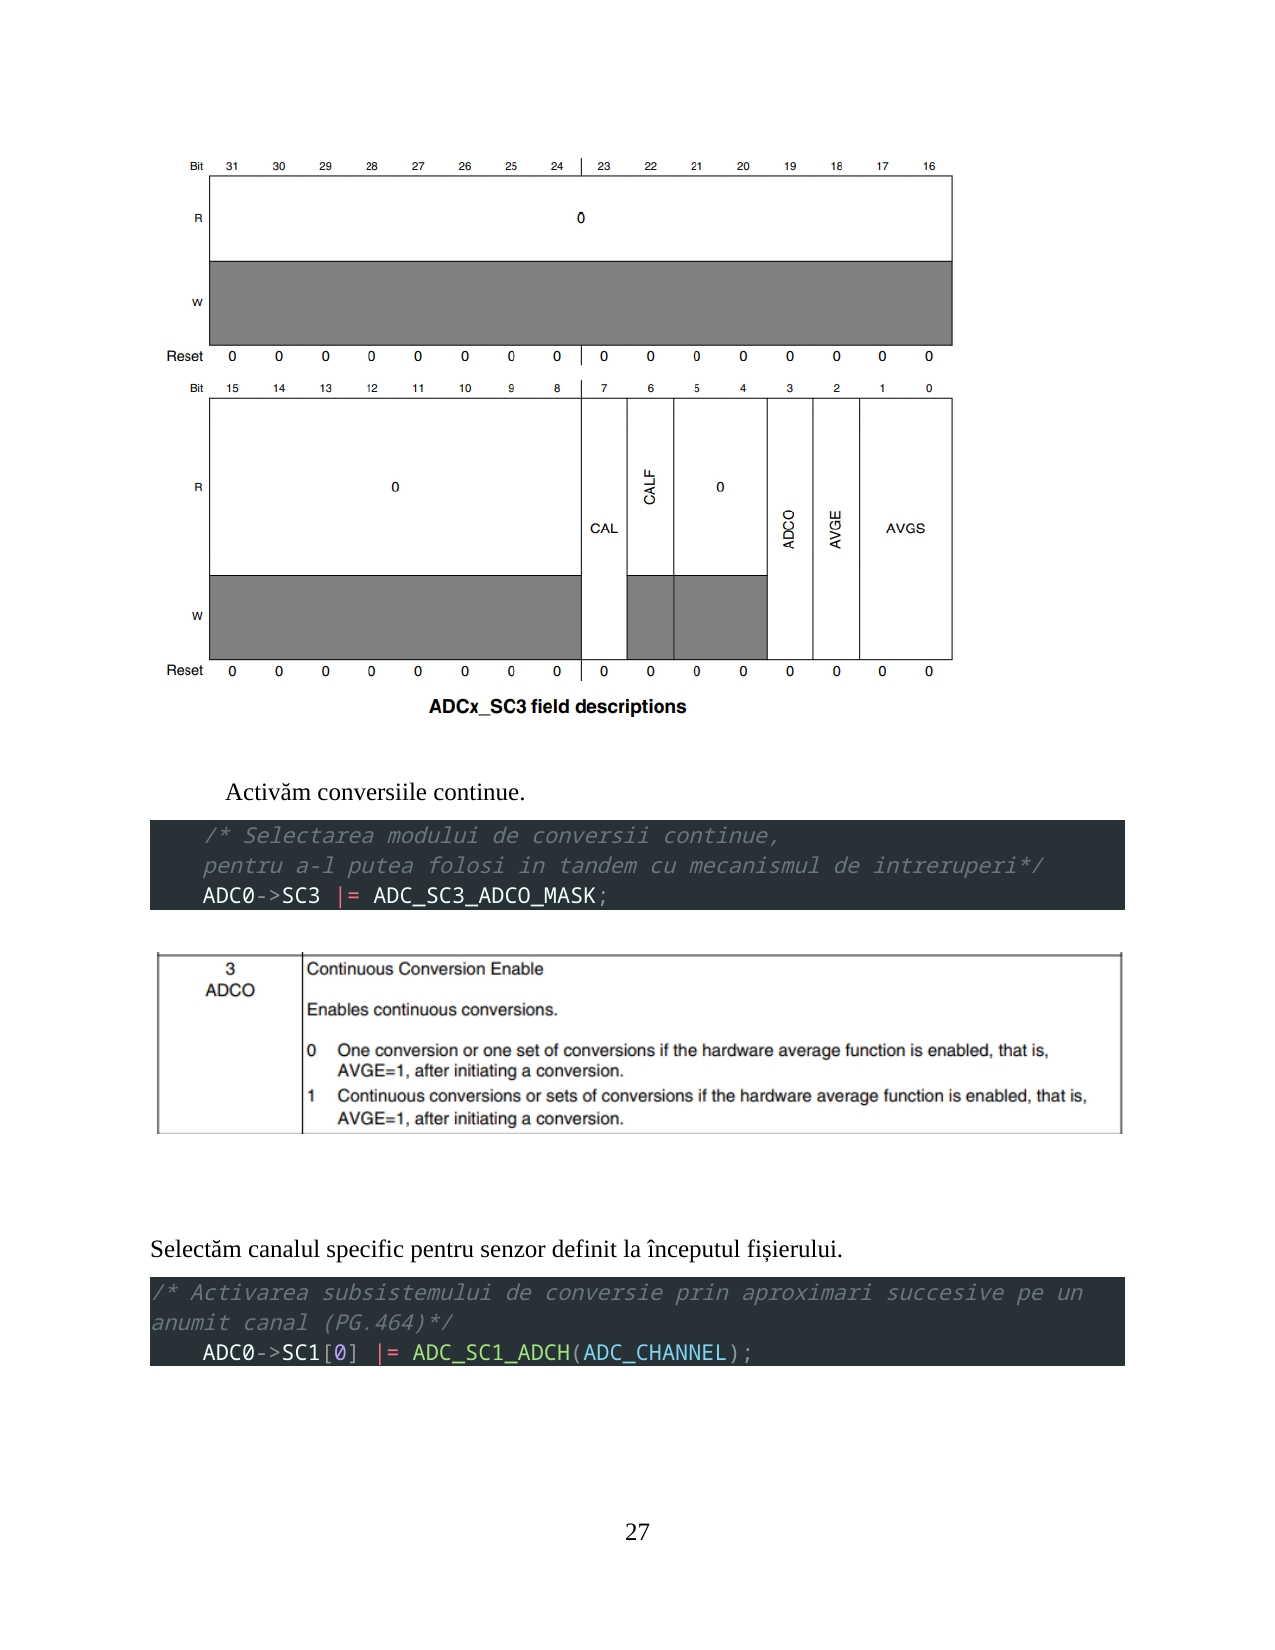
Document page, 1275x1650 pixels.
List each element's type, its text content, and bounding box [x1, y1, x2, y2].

text ADC0->SC1[0] |= ADC_SC1_ADCH(ADC_CHANNEL); [150, 1337, 1125, 1366]
text Selectăm canalul specific pentru senzor definit la începutul fișierului. [150, 1234, 1125, 1263]
text Activăm conversiile continue. [150, 777, 1125, 806]
text /* Activarea subsistemului de conversie prin aproximari succesive pe un anumit canal (PG.464)*/ [150, 1277, 1125, 1337]
picture [150, 952, 1125, 1134]
text pentru a-l putea folosi in tandem cu mecanismul de intreruperi*/ [150, 850, 1125, 880]
text /* Selectarea modului de conversii continue, [150, 820, 1125, 850]
text ADC0->SC3 |= ADC_SC3_ADCO_MASK; [150, 880, 1125, 910]
picture [150, 150, 1023, 720]
